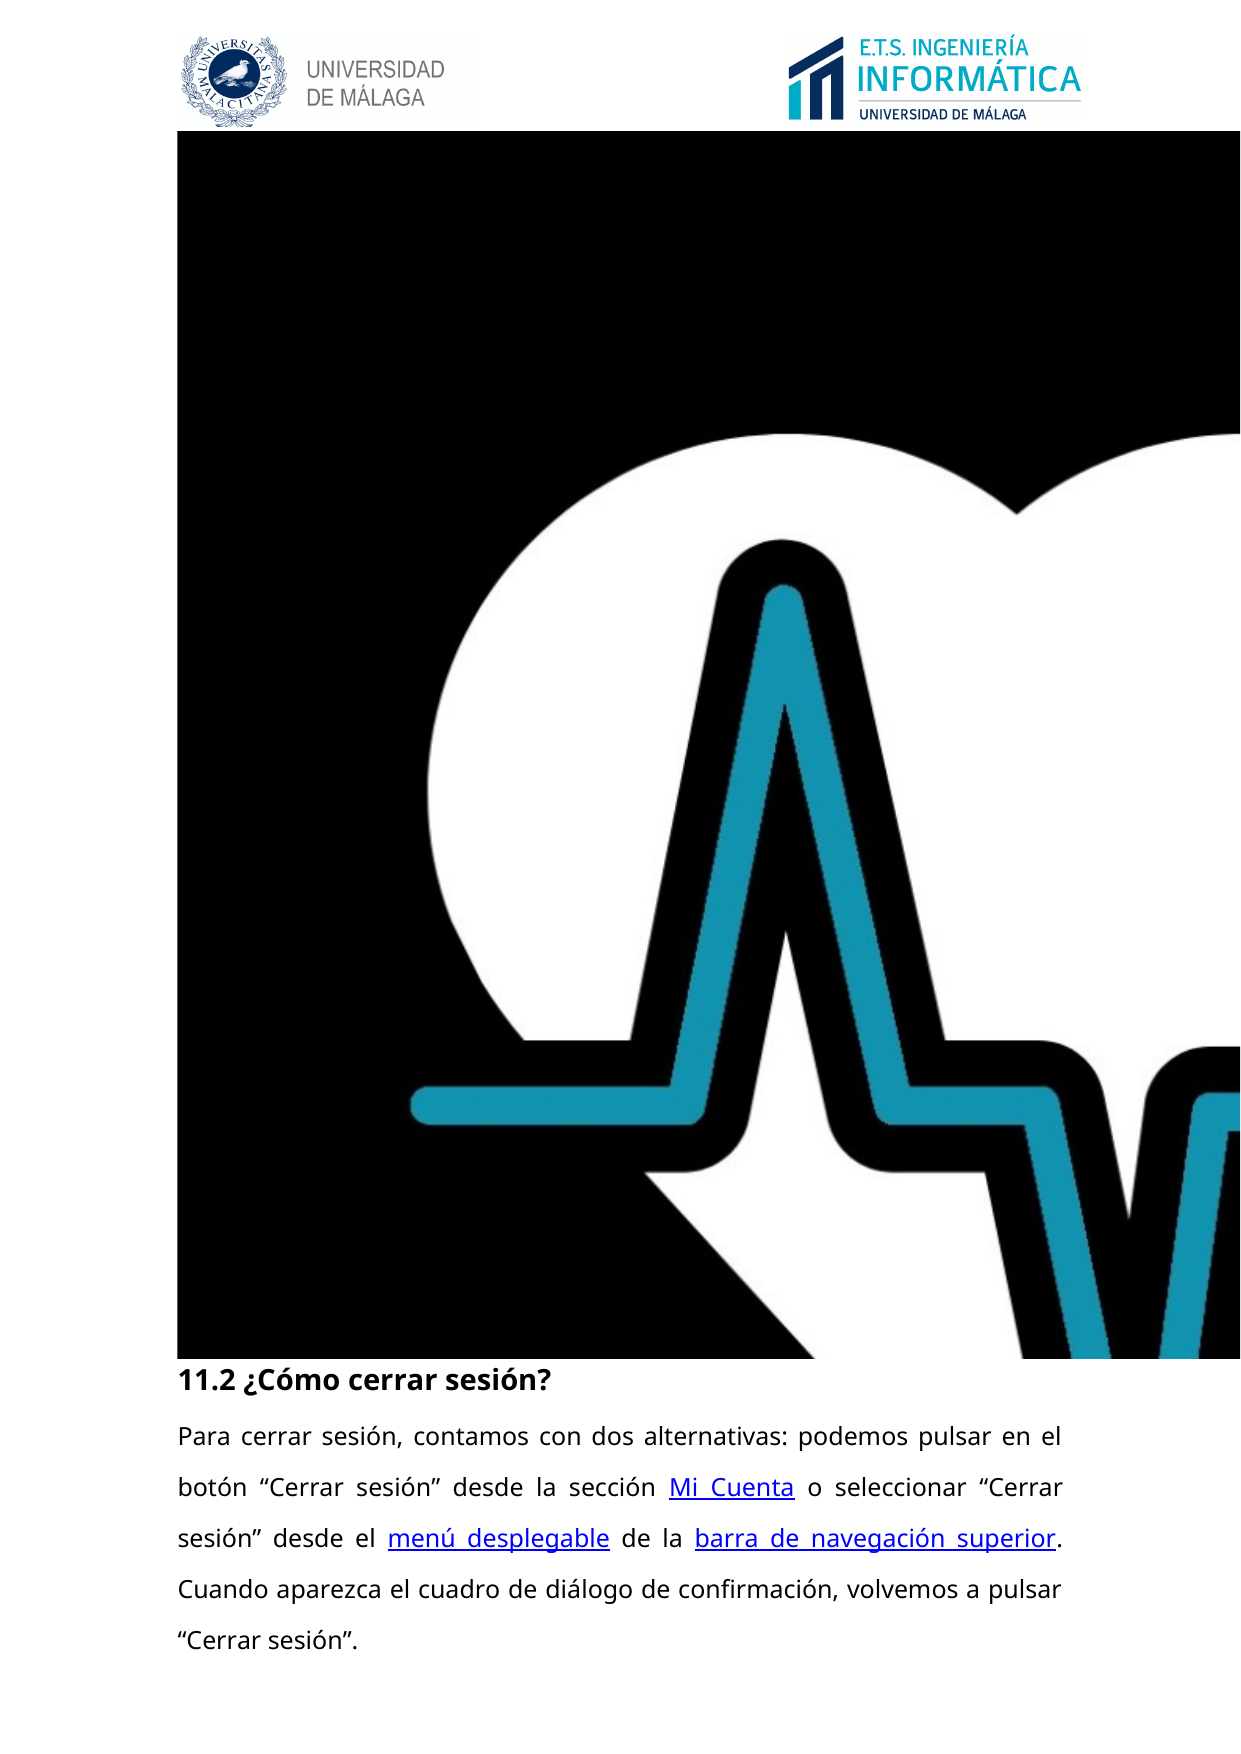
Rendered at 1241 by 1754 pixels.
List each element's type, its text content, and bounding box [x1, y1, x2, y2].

picture [177, 131, 1241, 1359]
text Para cerrar sesión, contamos con dos alternativas: podemos pulsar en el botón “Cerrar sesión” desde la sección Mi Cuenta o seleccionar “Cerrar sesión” desde el menú desplegable de la barra de navegación superior. Cuando aparezca el cuadro de diálogo de confirmación, volvemos a pulsar “Cerrar sesión”. [177, 1418, 1063, 1657]
subtitle 11.2 ¿Cómo cerrar sesión? [177, 1359, 1063, 1399]
picture [180, 35, 477, 127]
picture [786, 34, 1083, 122]
